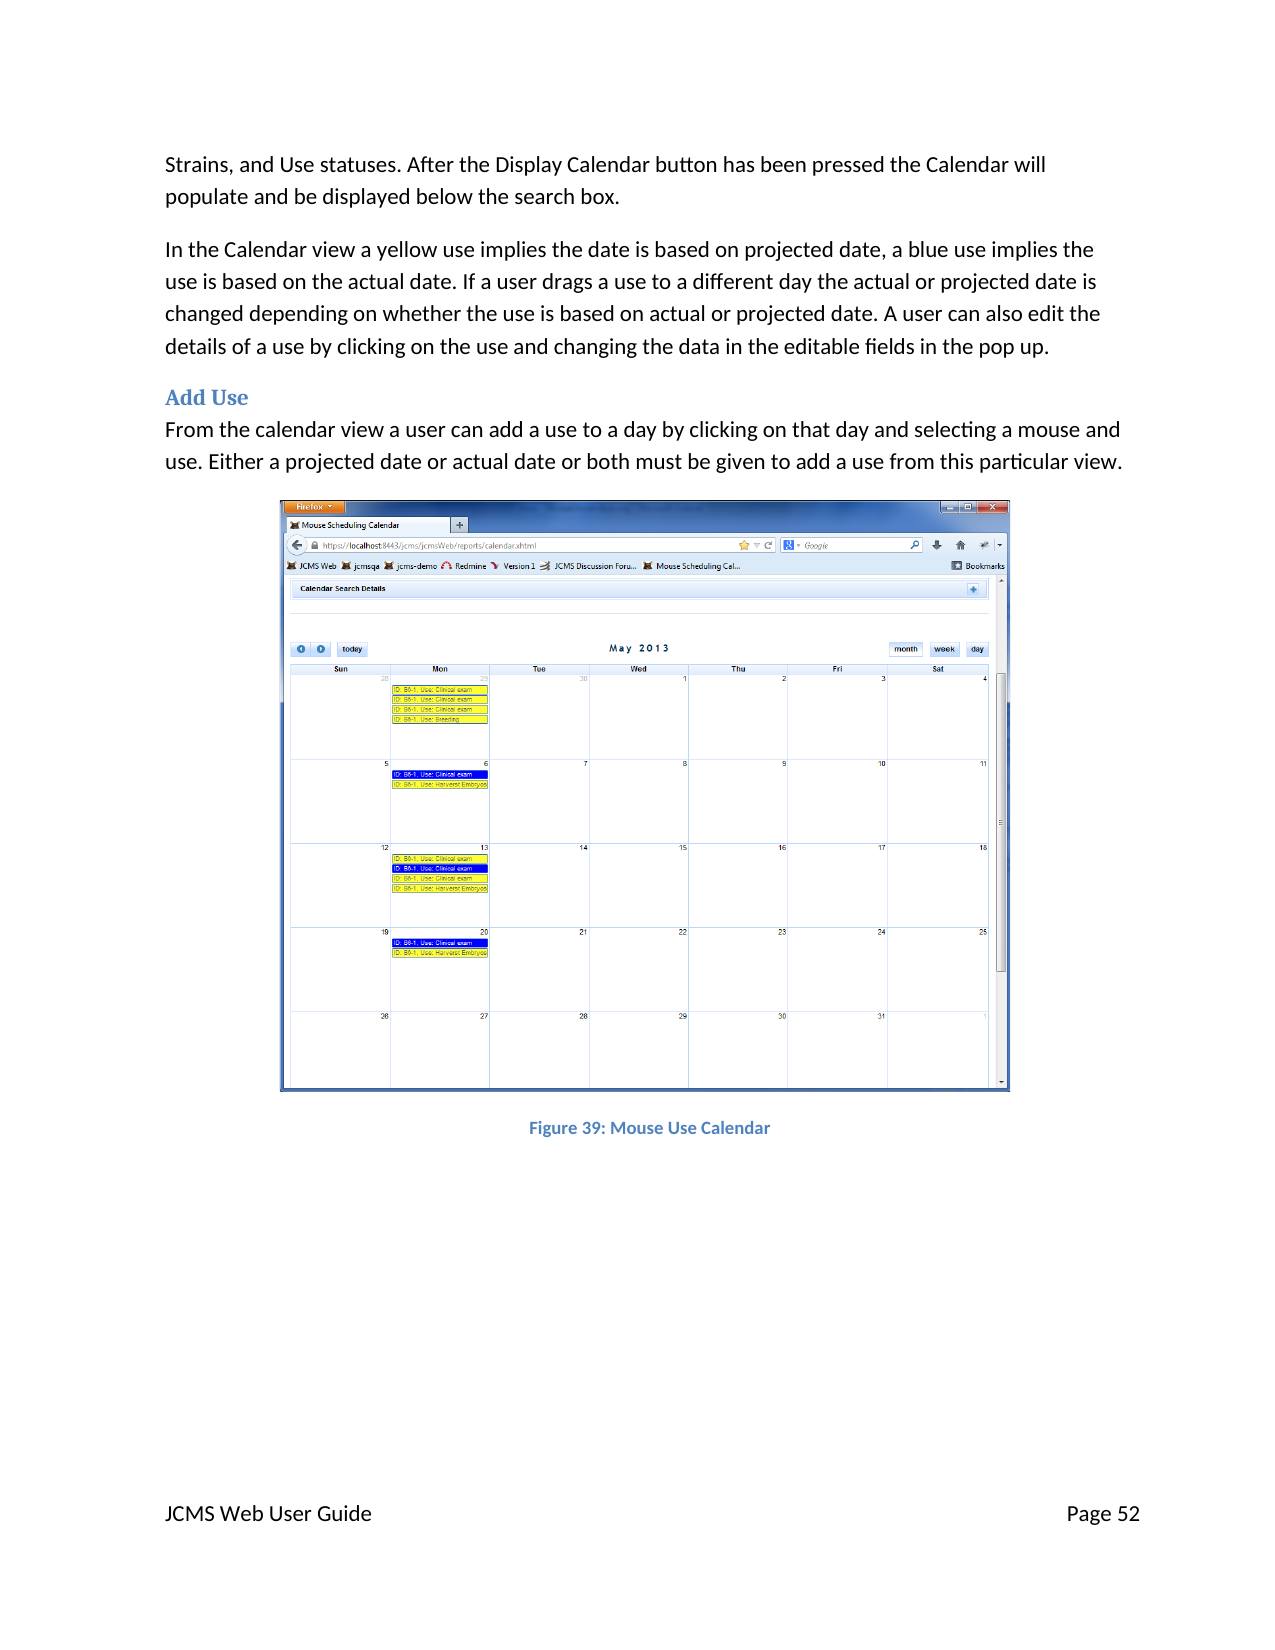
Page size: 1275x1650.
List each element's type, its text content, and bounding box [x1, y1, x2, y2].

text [165, 150, 1125, 210]
text Figure 39: Mouse Use Calendar [174, 1116, 1125, 1139]
subtitle Add Use [165, 385, 1125, 411]
text From the calendar view a user can add a use to a day by clicking on that day and selecting a mouse and use. Either a projected date or actual date or both must be given to add a use from this particular view. [165, 415, 1125, 475]
picture [279, 500, 1011, 1092]
text In the Calendar view a yellow use implies the date is based on projected date, a blue use implies the use is based on the actual date. If a user drags a use to a different day the actual or projected date is changed depending on whether the use is based on actual or projected date. A user can also edit the details of a use by clicking on the use and changing the data in the editable fields in the pop up. [165, 235, 1125, 360]
